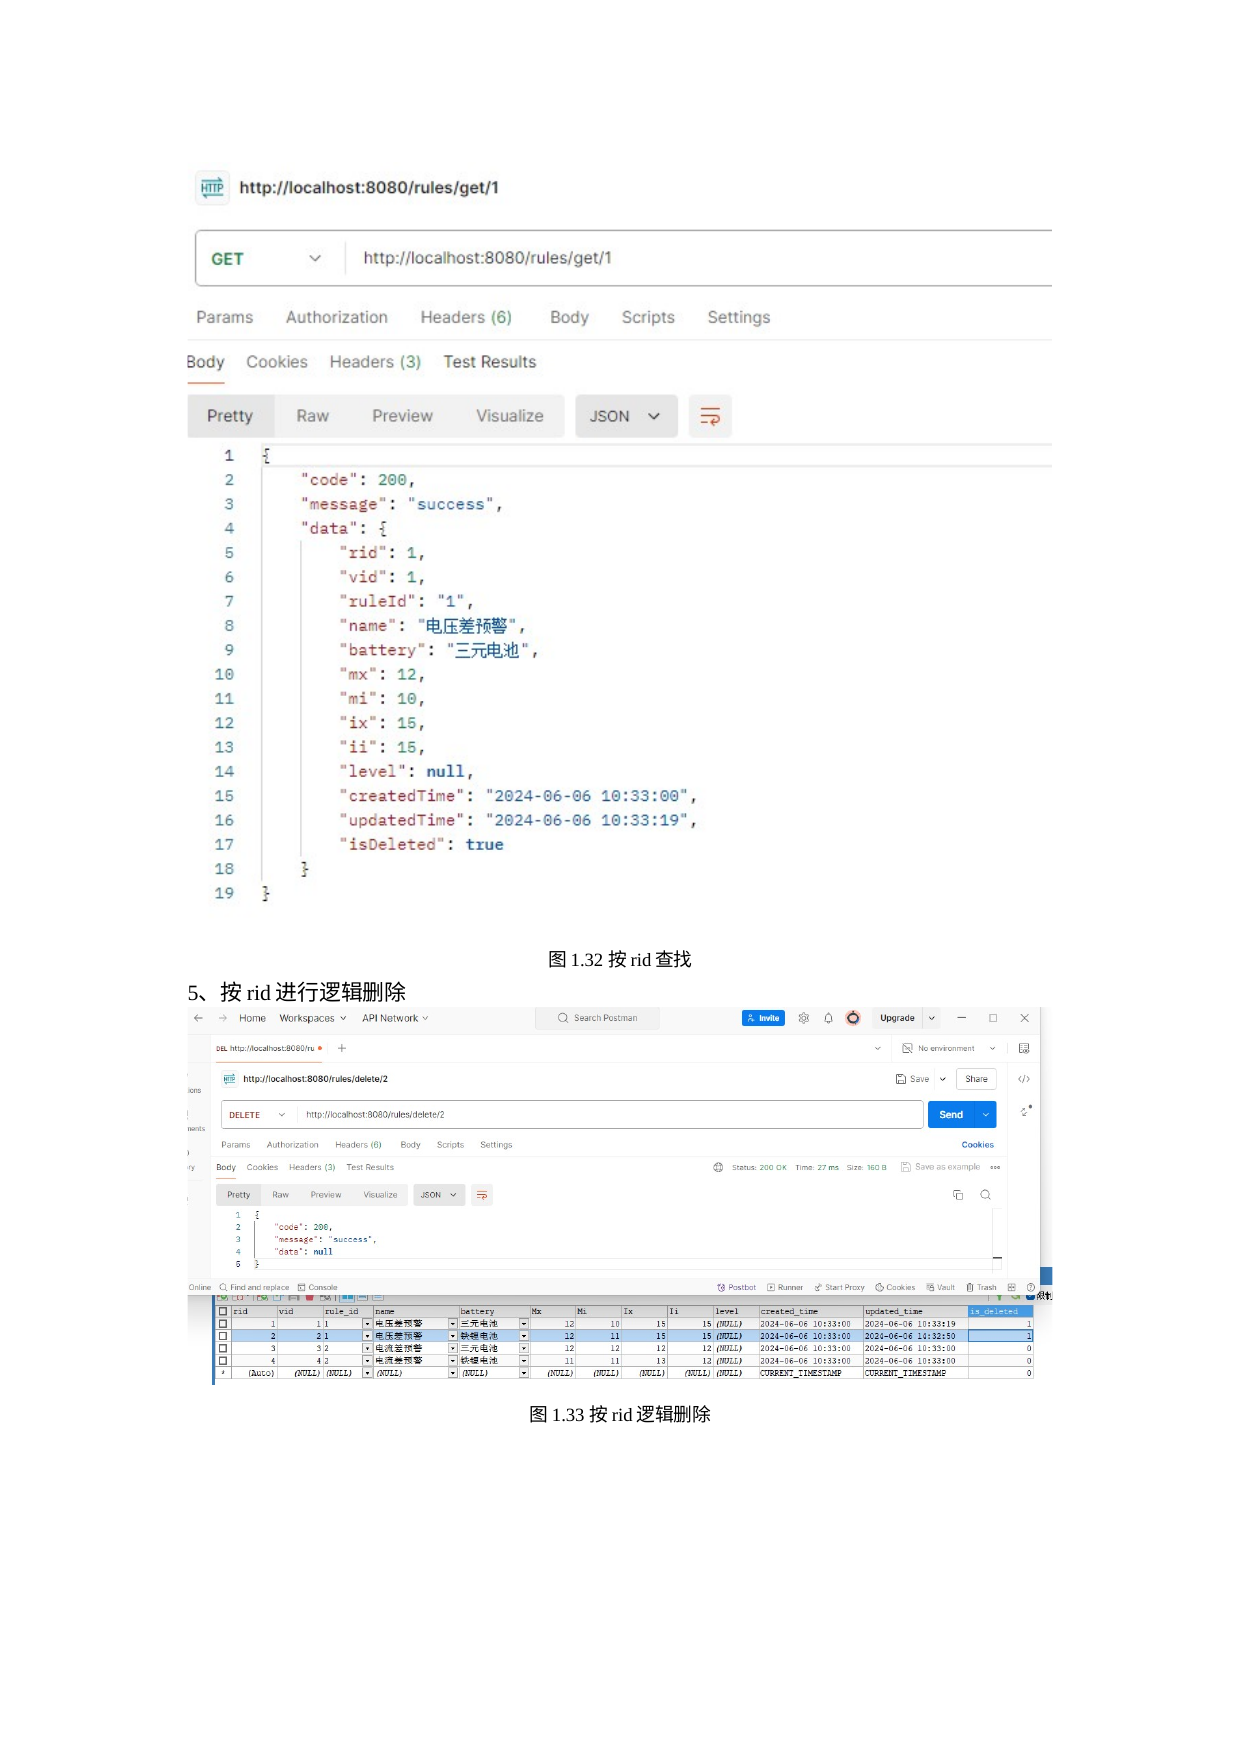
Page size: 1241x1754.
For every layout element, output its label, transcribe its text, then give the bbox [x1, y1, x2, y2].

list 5、按rid进行逻辑删除 [187, 974, 1053, 1007]
list 图1.32 按rid查找 [187, 942, 1053, 974]
picture [187, 1007, 1053, 1385]
picture [187, 162, 1052, 931]
list 图1.33 按rid逻辑删除 [187, 1397, 1053, 1429]
